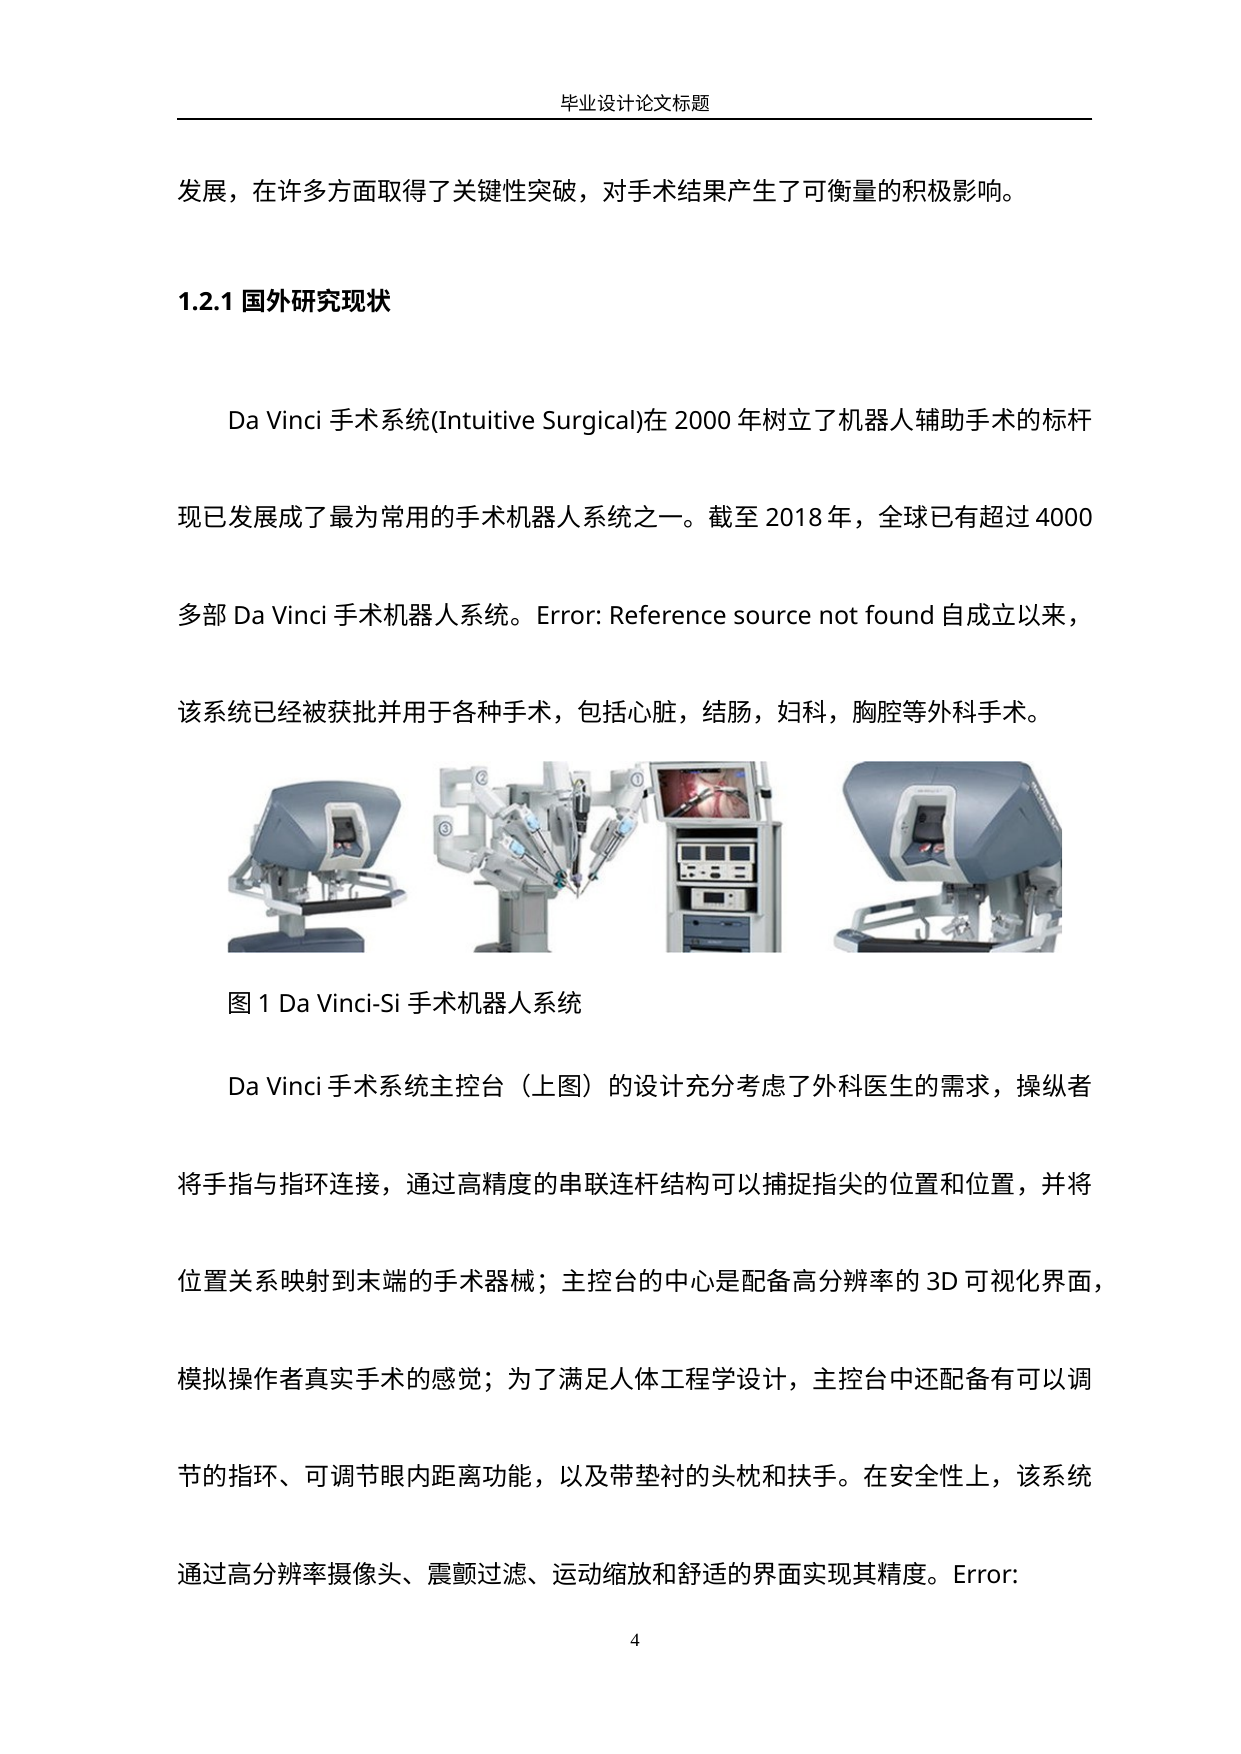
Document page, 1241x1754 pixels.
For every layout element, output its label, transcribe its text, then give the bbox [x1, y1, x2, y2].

picture [227, 761, 1063, 953]
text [177, 157, 1092, 222]
text 图1 Da Vinci-Si 手术机器人系统 [177, 969, 1092, 1034]
subtitle 1.2.1 国外研究现状 [177, 267, 1092, 332]
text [177, 1052, 1092, 1605]
